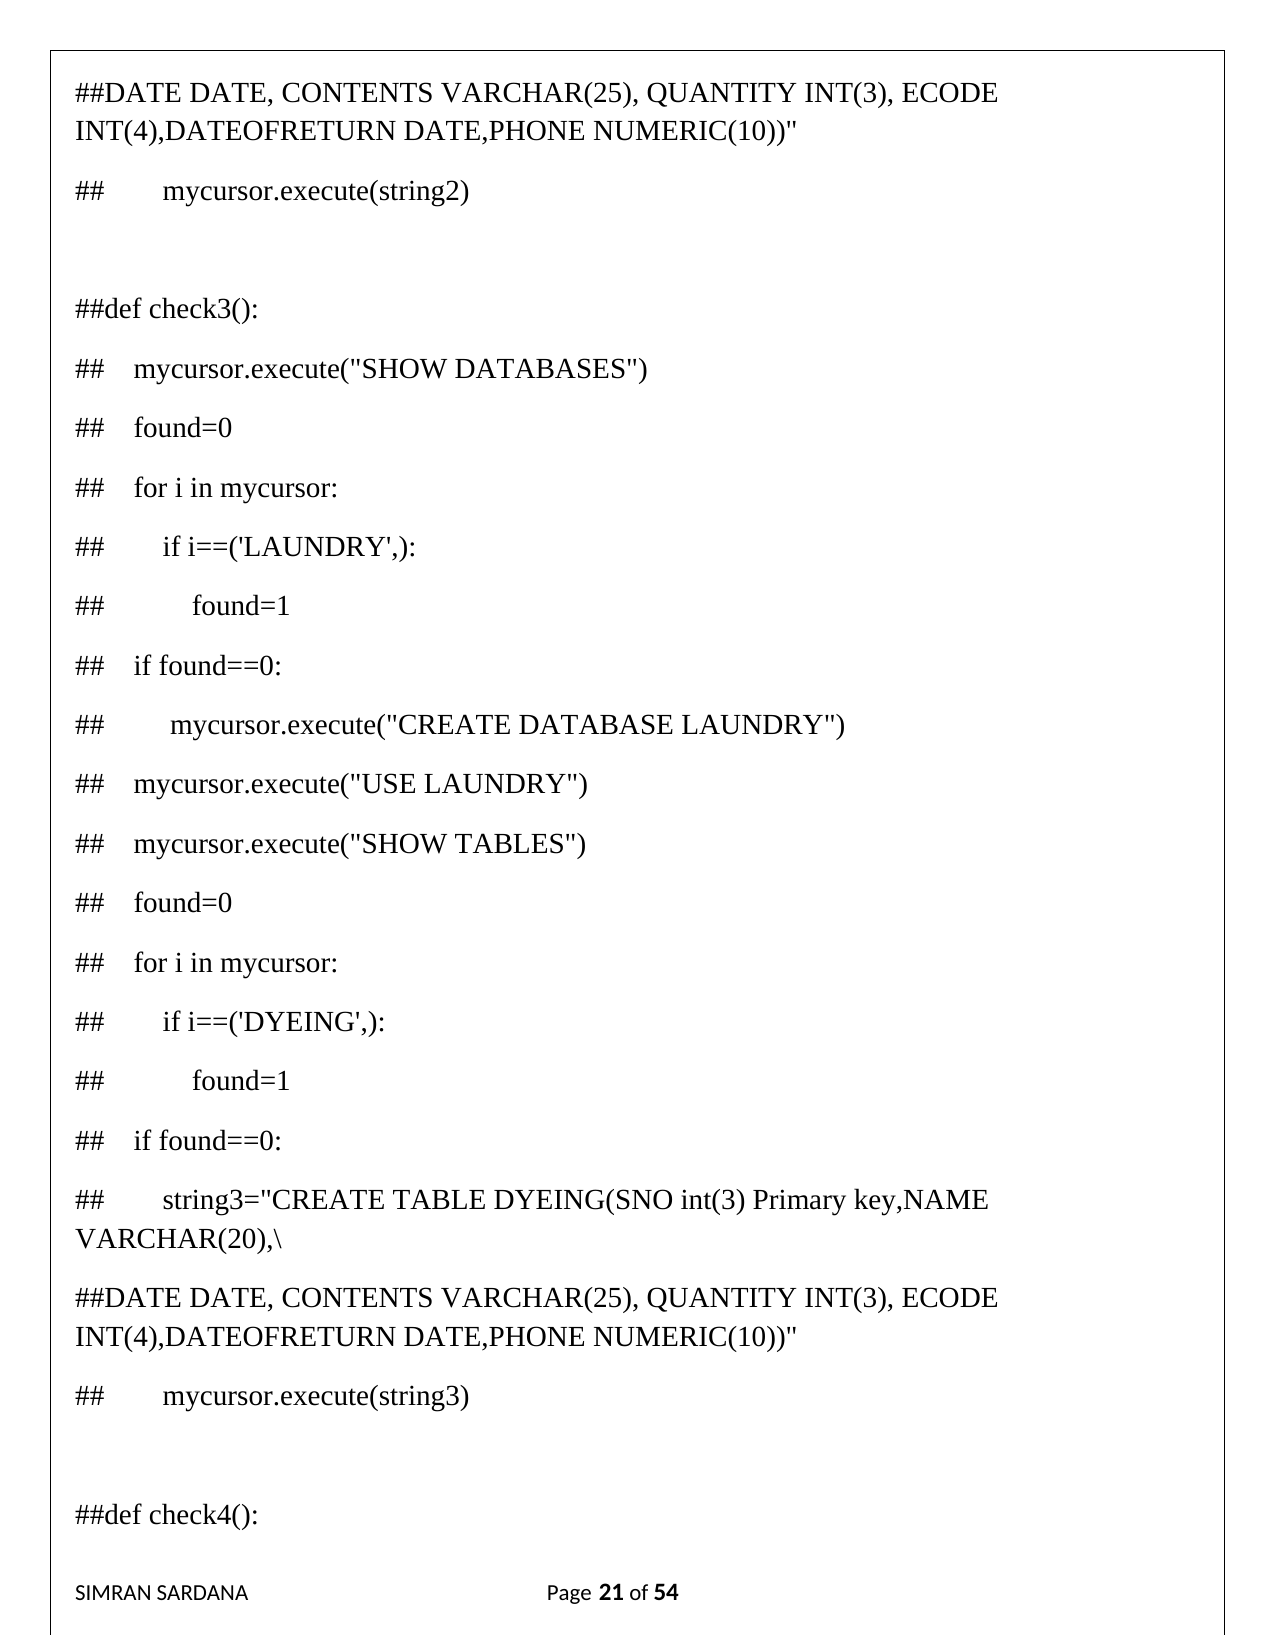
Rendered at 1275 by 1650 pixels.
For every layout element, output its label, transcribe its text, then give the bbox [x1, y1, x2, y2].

text ## string3="CREATE TABLE DYEING(SNO int(3) Primary key,NAME VARCHAR(20),\ [75, 1182, 1200, 1254]
text ## found=1 [75, 1063, 1200, 1097]
text ## for i in mycursor: [75, 945, 1200, 978]
text ## mycursor.execute("SHOW DATABASES") [75, 351, 1200, 384]
text ## if i==('LAUNDRY',): [75, 529, 1200, 563]
text ## if i==('DYEING',): [75, 1004, 1200, 1038]
text ##def check4(): [75, 1497, 1200, 1530]
text ## mycursor.execute("USE LAUNDRY") [75, 767, 1200, 800]
text ## mycursor.execute("SHOW TABLES") [75, 826, 1200, 859]
text ## found=1 [75, 588, 1200, 622]
text ##DATE DATE, CONTENTS VARCHAR(25), QUANTITY INT(3), ECODE INT(4),DATEOFRETURN DATE,PHONE NUMERIC(10))" [75, 1280, 1200, 1352]
text ## if found==0: [75, 1123, 1200, 1156]
text ## mycursor.execute("CREATE DATABASE LAUNDRY") [75, 707, 1200, 741]
text ## found=0 [75, 885, 1200, 919]
text ## found=0 [75, 410, 1200, 444]
text ## for i in mycursor: [75, 470, 1200, 503]
text ## mycursor.execute(string3) [75, 1378, 1200, 1412]
text ##def check3(): [75, 292, 1200, 325]
text ##DATE DATE, CONTENTS VARCHAR(25), QUANTITY INT(3), ECODE INT(4),DATEOFRETURN DATE,PHONE NUMERIC(10))" [75, 75, 1200, 147]
text ## mycursor.execute(string2) [75, 173, 1200, 206]
text ## if found==0: [75, 648, 1200, 681]
